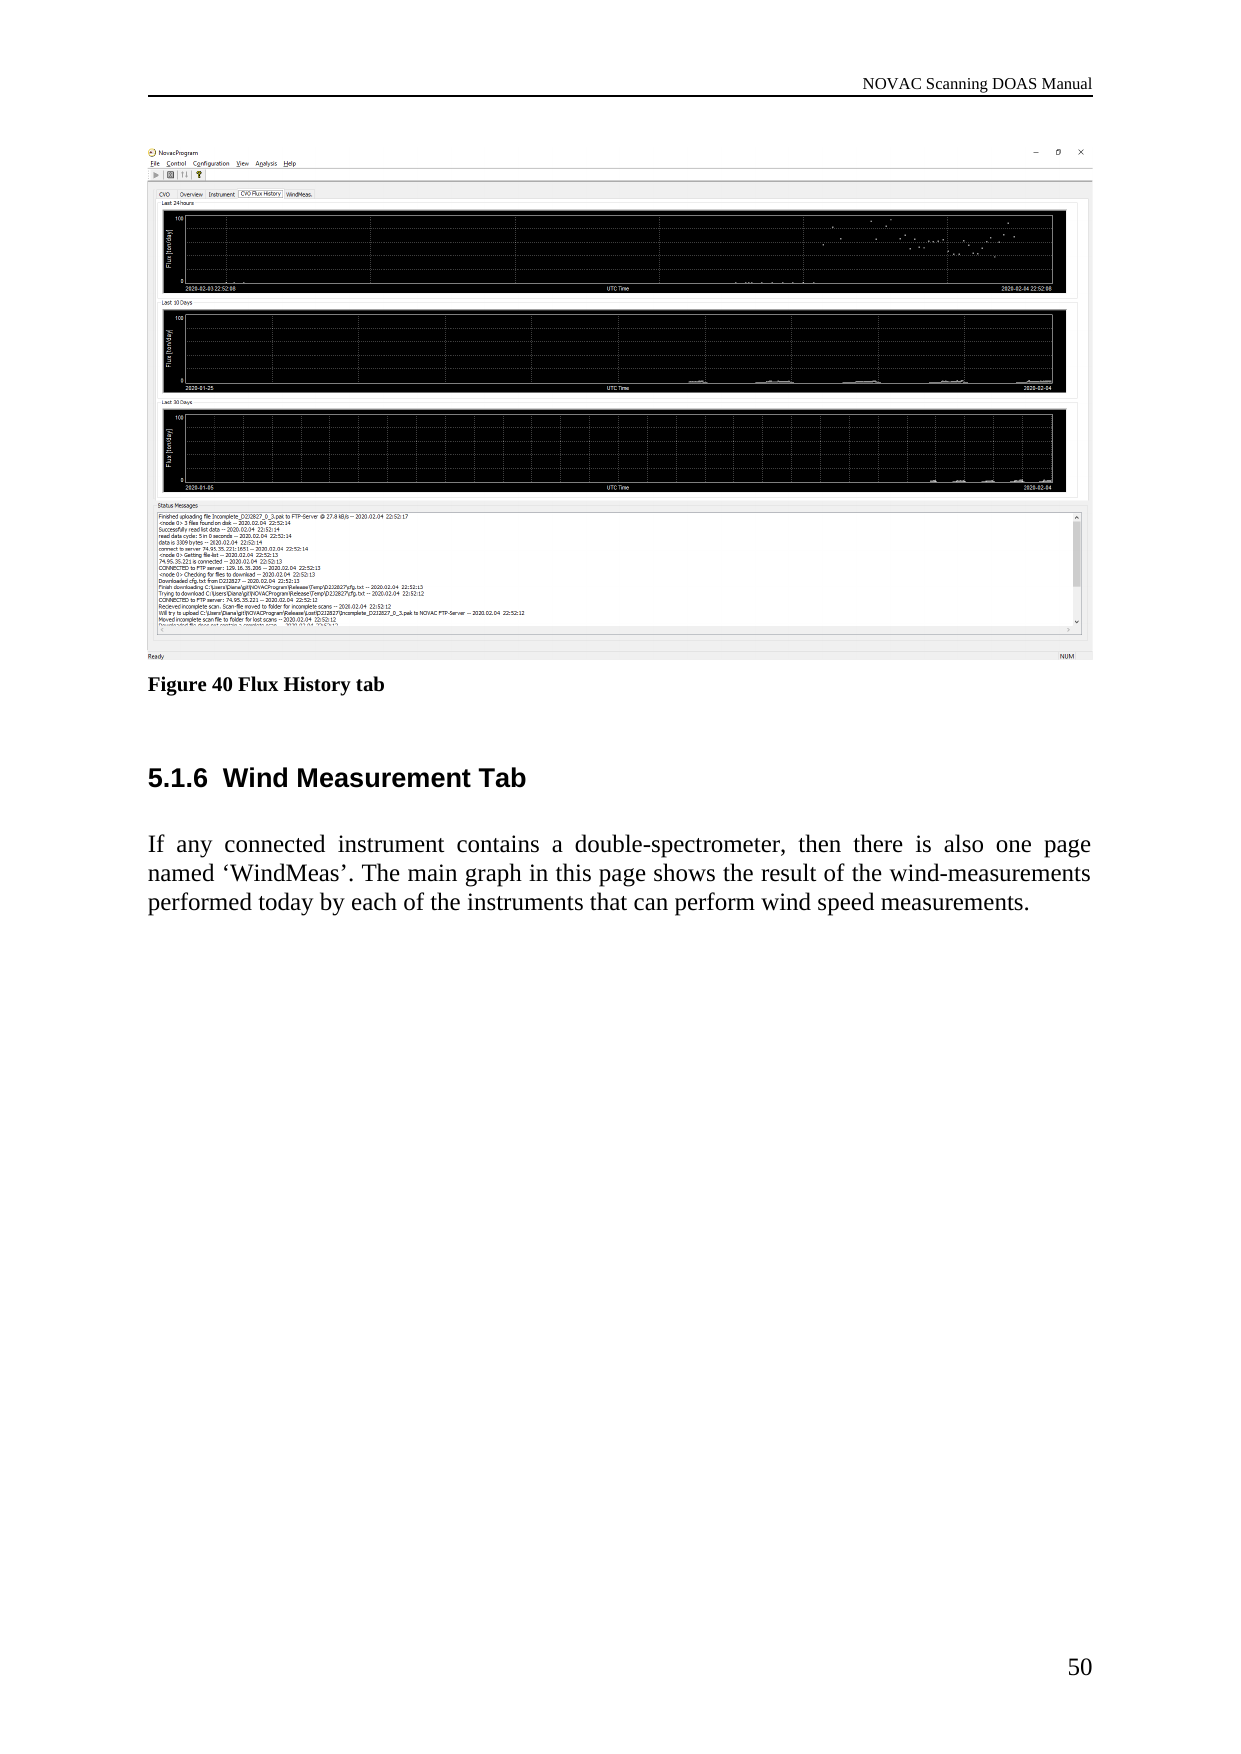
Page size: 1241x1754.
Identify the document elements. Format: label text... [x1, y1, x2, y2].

text If any connected instrument contains a double-spectrometer, then there is also one page named ‘WindMeas’. The main graph in this page shows the result of the wind-measurements performed today by each of the instruments that can perform wind speed measurements. [148, 828, 1093, 916]
subtitle Wind Measurement Tab [148, 762, 1093, 793]
picture [147, 147, 1093, 660]
